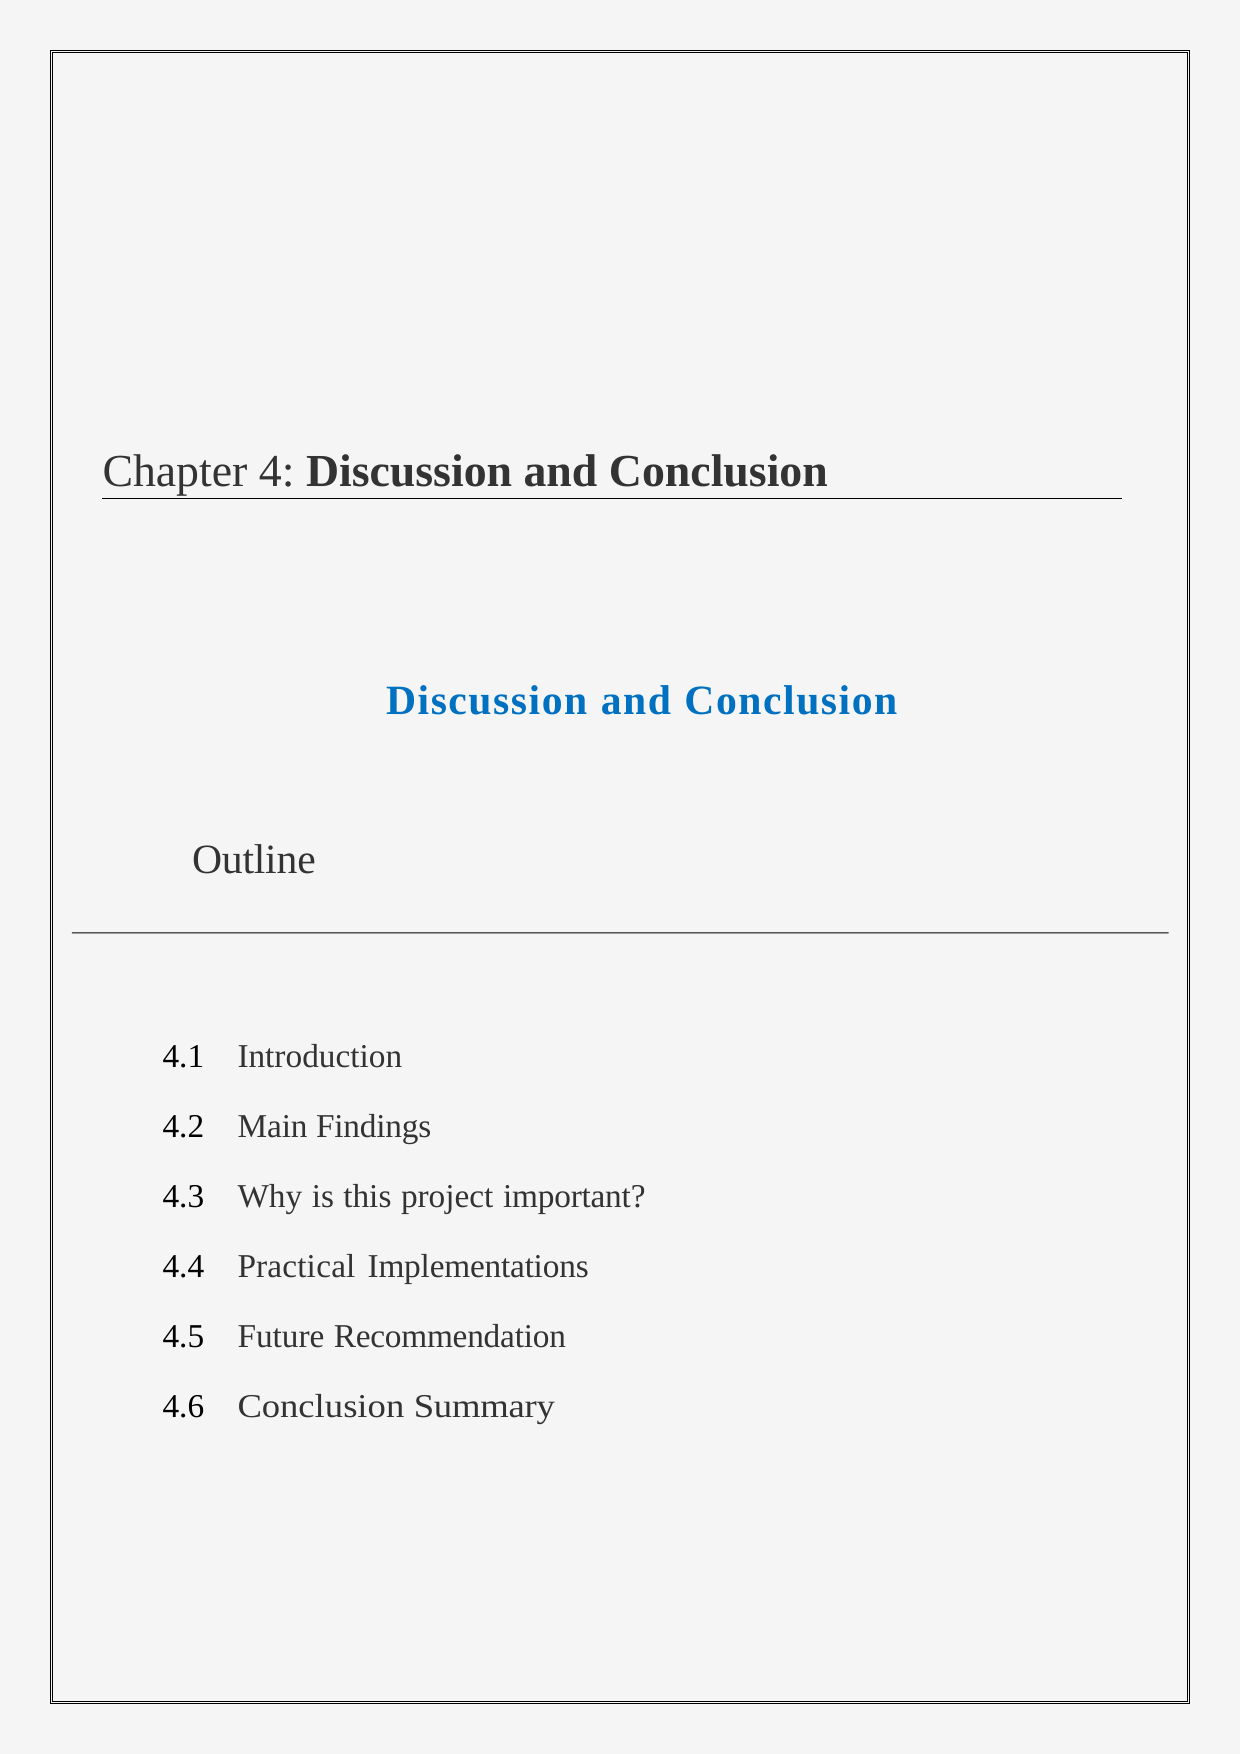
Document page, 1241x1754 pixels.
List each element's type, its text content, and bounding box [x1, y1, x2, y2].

list Main Findings [162, 1106, 1122, 1144]
list Conclusion Summary [162, 1386, 1122, 1424]
list Future Recommendation [162, 1316, 1122, 1354]
subtitle Discussion and Conclusion [162, 675, 1122, 723]
text Outline [192, 835, 1122, 883]
list Why is this project important? [162, 1176, 1122, 1214]
list Practical Implementations [162, 1246, 1122, 1284]
subtitle Discussion and Conclusion [102, 443, 1122, 498]
list Introduction [162, 1036, 1122, 1074]
